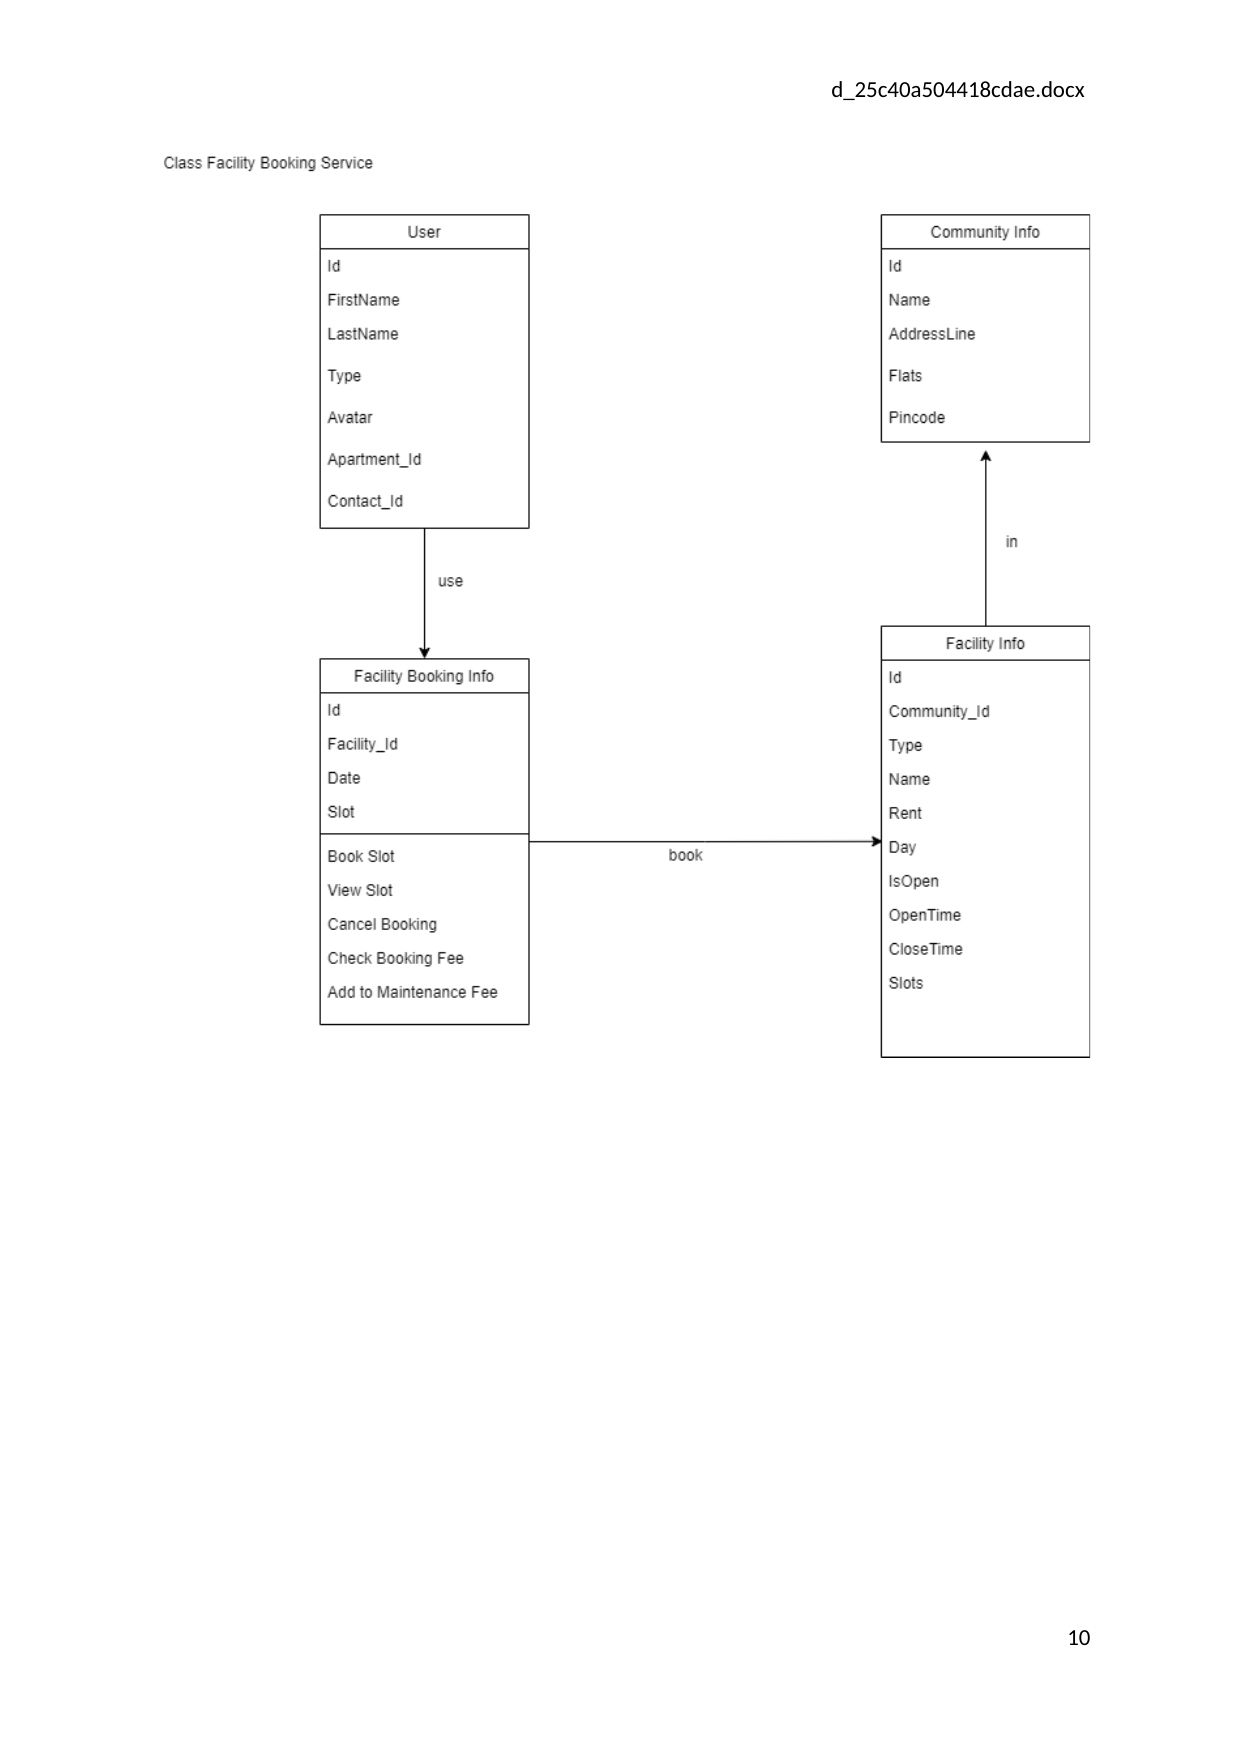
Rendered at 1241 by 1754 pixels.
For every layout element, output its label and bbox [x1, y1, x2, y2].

picture [150, 150, 1091, 1058]
